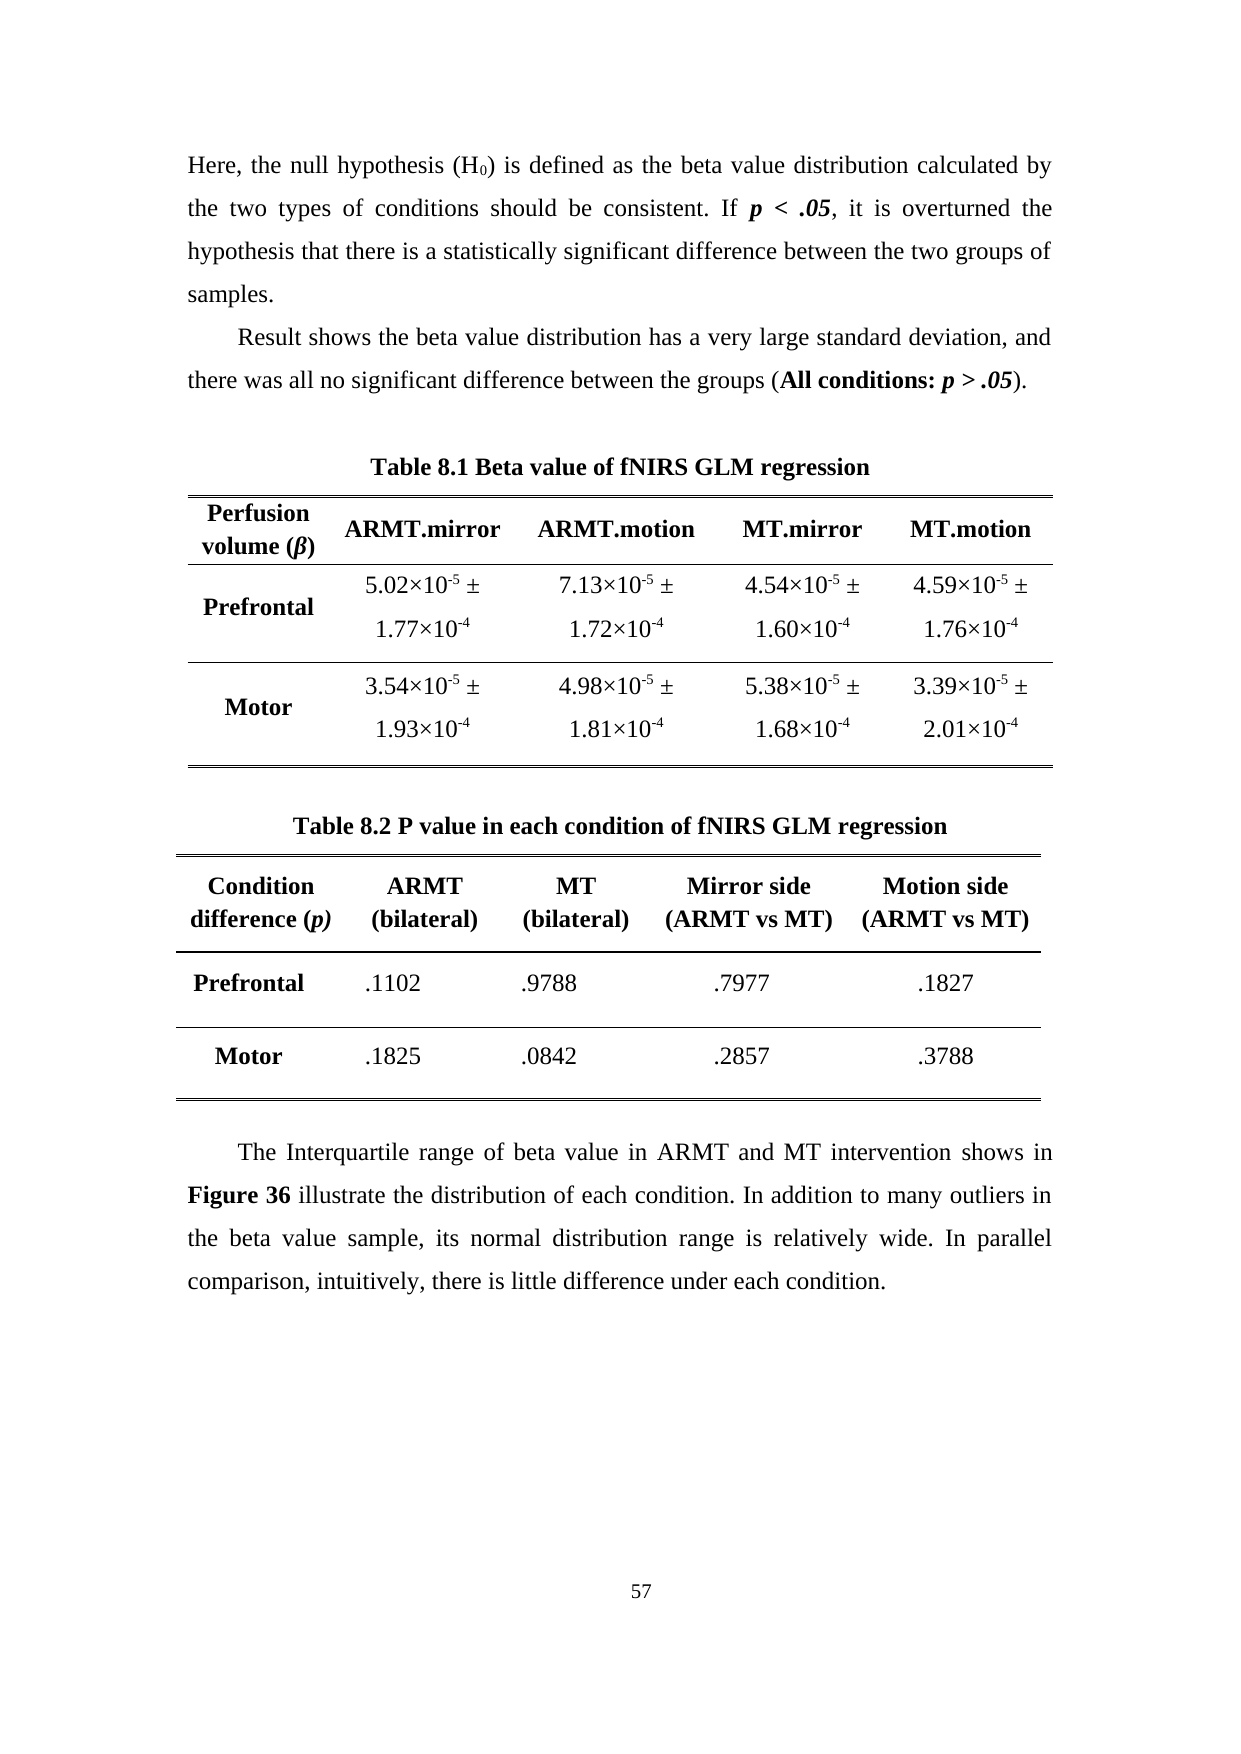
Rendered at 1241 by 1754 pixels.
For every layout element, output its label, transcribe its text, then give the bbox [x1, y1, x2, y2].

table_cell 5.38×10-5 ± 1.68×10-4 [716, 663, 888, 765]
table_cell .3788 [850, 1028, 1041, 1098]
table_cell Motor [176, 1028, 321, 1098]
table_header MT.mirror [716, 498, 888, 564]
table_cell 7.13×10-5 ± 1.72×10-4 [516, 565, 716, 662]
table_header Mirror side (ARMT vs MT) [648, 857, 849, 951]
table_header ARMT (bilateral) [346, 857, 504, 951]
table_cell 4.54×10-5 ± 1.60×10-4 [716, 565, 888, 662]
table_cell .1825 [321, 1028, 464, 1098]
text The Interquartile range of beta value in ARMT and MT intervention shows in Figure 36 illustrate the distribution of each condition. In addition to many outliers in the beta value sample, its normal distribution range is relatively wide. In parallel comparison, intuitively, there is little difference under each condition. [187, 1137, 1053, 1295]
table_cell Prefrontal [188, 565, 329, 662]
table_cell .0842 [464, 1028, 633, 1098]
table_header MT.motion [888, 498, 1053, 564]
table_header MT (bilateral) [504, 857, 648, 951]
table_header ARMT.mirror [329, 498, 516, 564]
table_cell .9788 [464, 953, 633, 1027]
table_cell 4.98×10-5 ± 1.81×10-4 [516, 663, 716, 765]
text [187, 150, 1053, 308]
text Table 8.2 P value in each condition of fNIRS GLM regression [187, 811, 1053, 840]
table_cell .1827 [850, 953, 1041, 1027]
text Result shows the beta value distribution has a very large standard deviation, and there was all no significant difference between the groups (All conditions: p > .05). [187, 322, 1053, 394]
table_header Condition difference (p) [176, 857, 346, 951]
table_header Perfusion volume (β) [188, 498, 329, 564]
table_cell Motor [188, 663, 329, 765]
table_header ARMT.motion [516, 498, 716, 564]
table_header Motion side (ARMT vs MT) [850, 857, 1041, 951]
table_cell .1102 [321, 953, 464, 1027]
table_cell 3.39×10-5 ± 2.01×10-4 [888, 663, 1053, 765]
table_cell 3.54×10-5 ± 1.93×10-4 [329, 663, 516, 765]
table_cell Prefrontal [176, 953, 321, 1027]
table_cell 4.59×10-5 ± 1.76×10-4 [888, 565, 1053, 662]
table_cell 5.02×10-5 ± 1.77×10-4 [329, 565, 516, 662]
table_cell .7977 [633, 953, 849, 1027]
text Table 8.1 Beta value of fNIRS GLM regression [187, 452, 1053, 481]
table_cell .2857 [633, 1028, 849, 1098]
